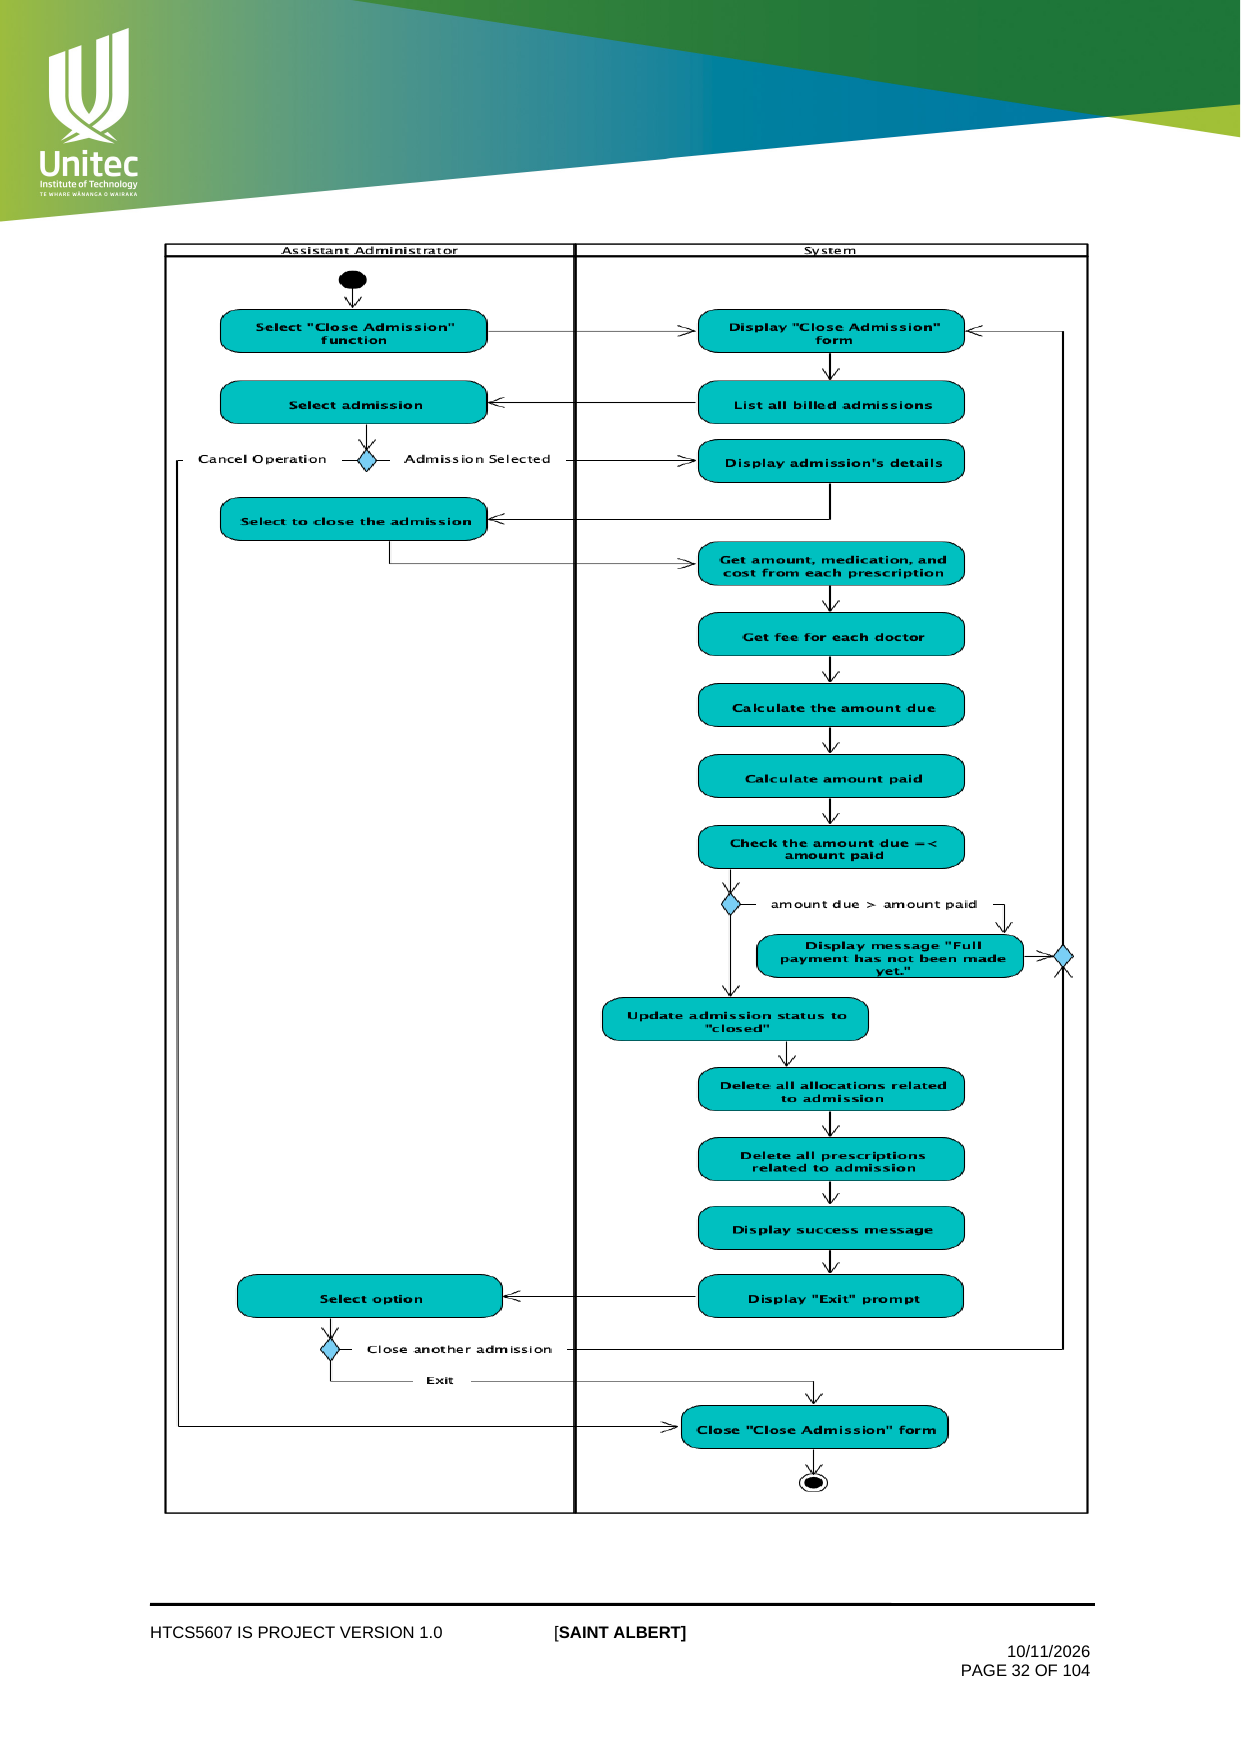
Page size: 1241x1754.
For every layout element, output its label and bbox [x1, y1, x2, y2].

picture [150, 241, 1095, 1522]
picture [0, 0, 1241, 238]
